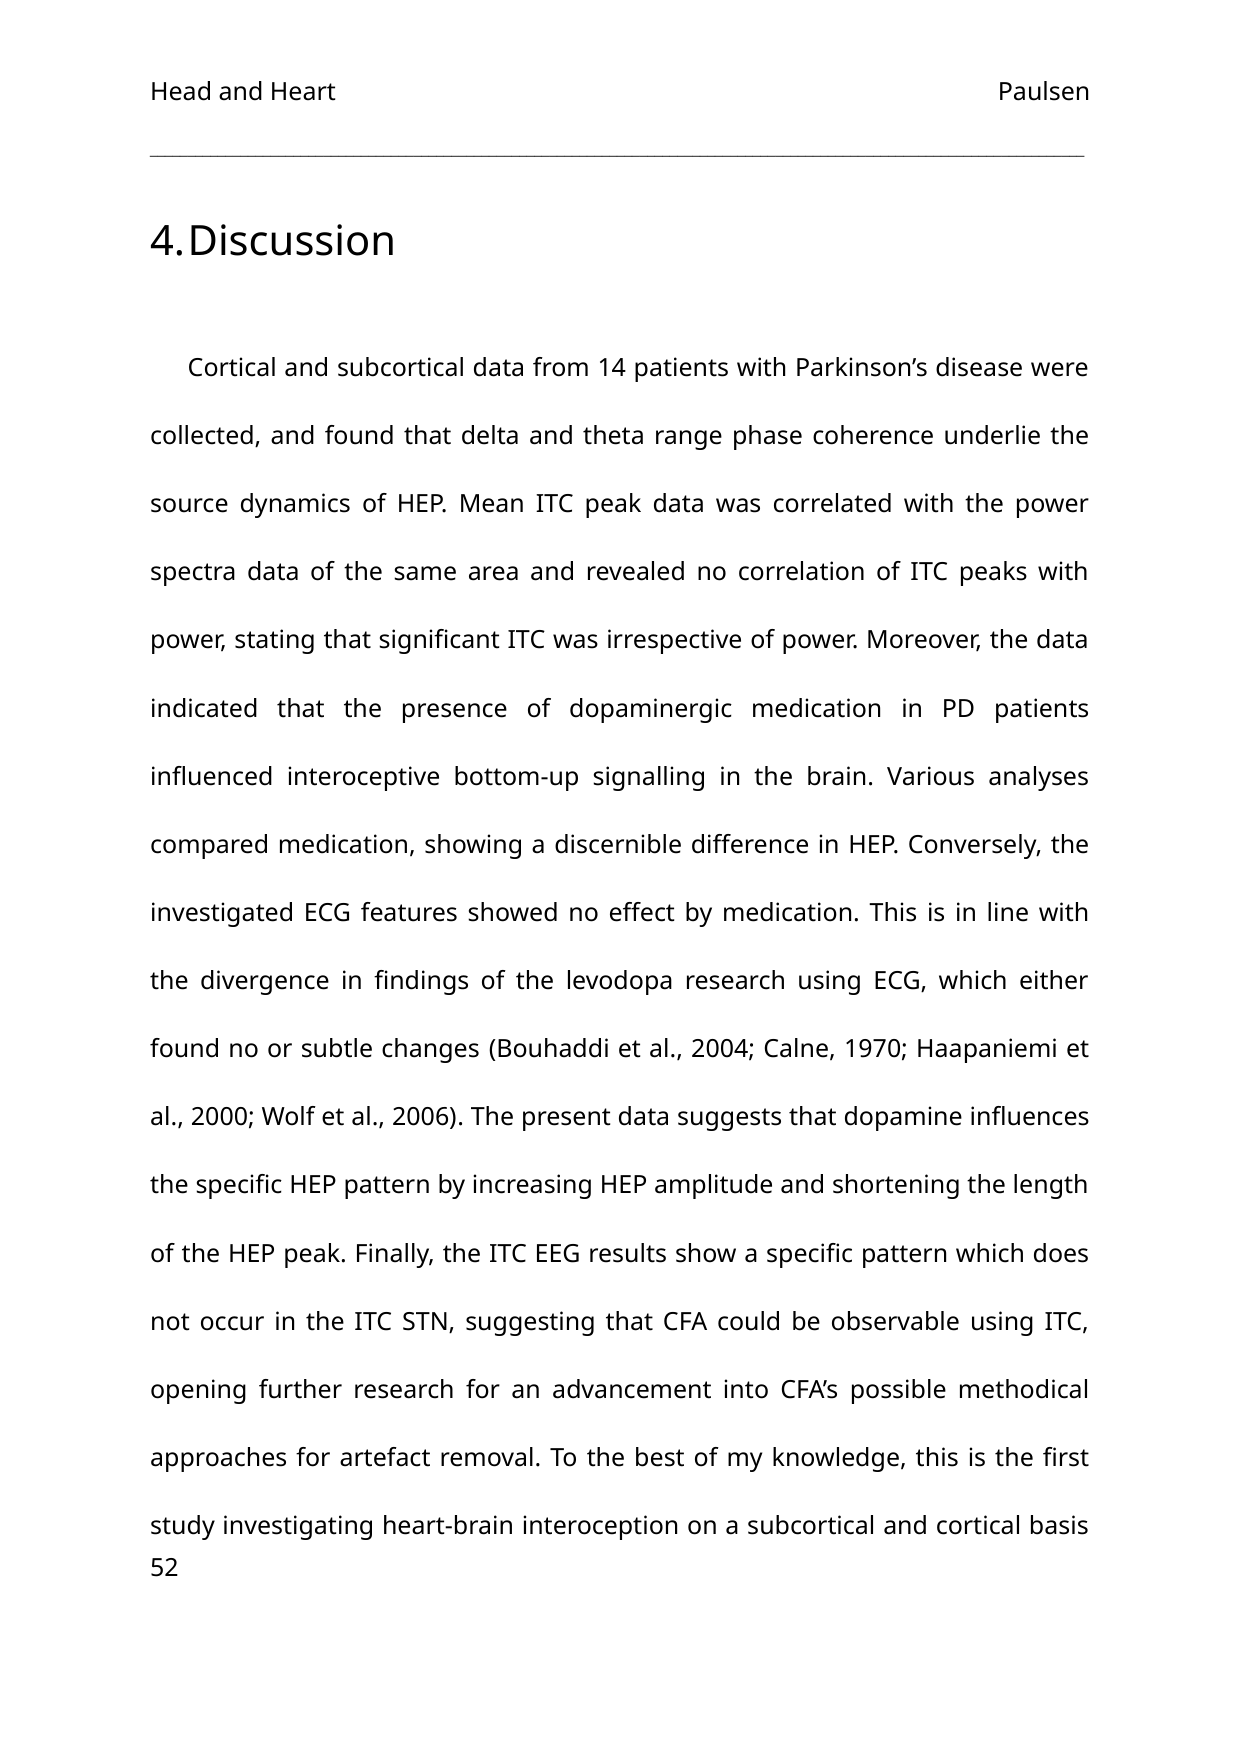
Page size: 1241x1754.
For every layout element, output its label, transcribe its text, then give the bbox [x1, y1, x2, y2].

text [150, 349, 1090, 1542]
subtitle Discussion [150, 211, 1090, 268]
